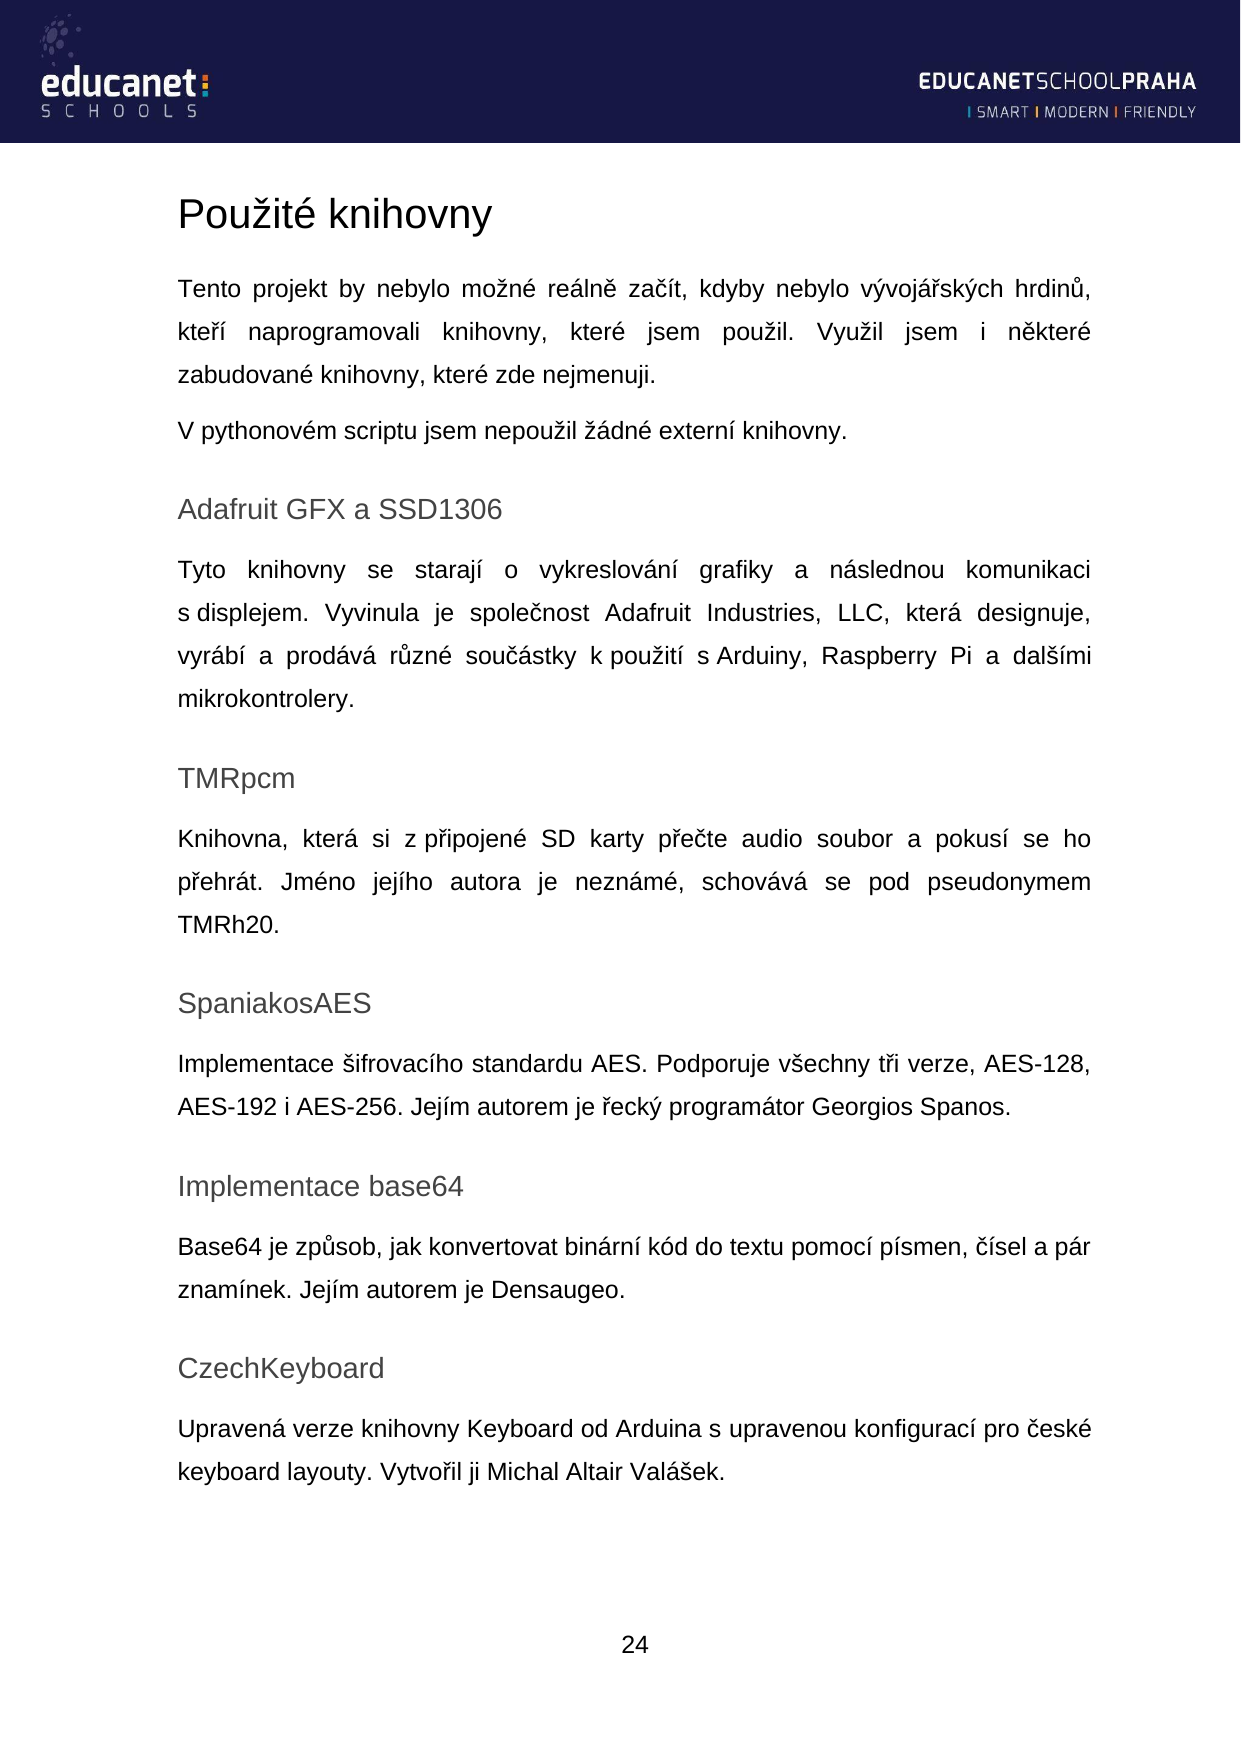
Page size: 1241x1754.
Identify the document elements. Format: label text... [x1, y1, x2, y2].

subtitle Adafruit GFX a SSD1306 [177, 492, 1092, 526]
text Implementace šifrovacího standardu AES. Podporuje všechny tři verze, AES-128, AES-192 i AES-256. Jejím autorem je řecký programátor Georgios Spanos. [177, 1049, 1092, 1121]
picture [0, 0, 1241, 143]
subtitle TMRpcm [177, 761, 1092, 794]
subtitle CzechKeyboard [177, 1351, 1092, 1384]
subtitle Použité knihovny [177, 189, 1092, 237]
text Knihovna, která si z připojené SD karty přečte audio soubor a pokusí se ho přehrát. Jméno jejího autora je neznámé, schovává se pod pseudonymem TMRh20. [177, 823, 1092, 938]
text V pythonovém scriptu jsem nepoužil žádné externí knihovny. [177, 416, 1092, 444]
subtitle SpaniakosAES [177, 986, 1092, 1020]
text Tento projekt by nebylo možné reálně začít, kdyby nebylo vývojářských hrdinů, kteří naprogramovali knihovny, které jsem použil. Využil jsem i některé zabudované knihovny, které zde nejmenuji. [177, 274, 1092, 389]
text Base64 je způsob, jak konvertovat binární kód do textu pomocí písmen, čísel a pár znamínek. Jejím autorem je Densaugeo. [177, 1231, 1092, 1303]
text Tyto knihovny se starají o vykreslování grafiky a následnou komunikaci s displejem. Vyvinula je společnost Adafruit Industries, LLC, která designuje, vyrábí a prodává různé součástky k použití s Arduiny, Raspberry Pi a dalšími mikrokontrolery. [177, 555, 1092, 713]
subtitle Implementace base64 [177, 1169, 1092, 1202]
text Upravená verze knihovny Keyboard od Arduina s upravenou konfigurací pro české keyboard layouty. Vytvořil ji Michal Altair Valášek. [177, 1414, 1092, 1486]
